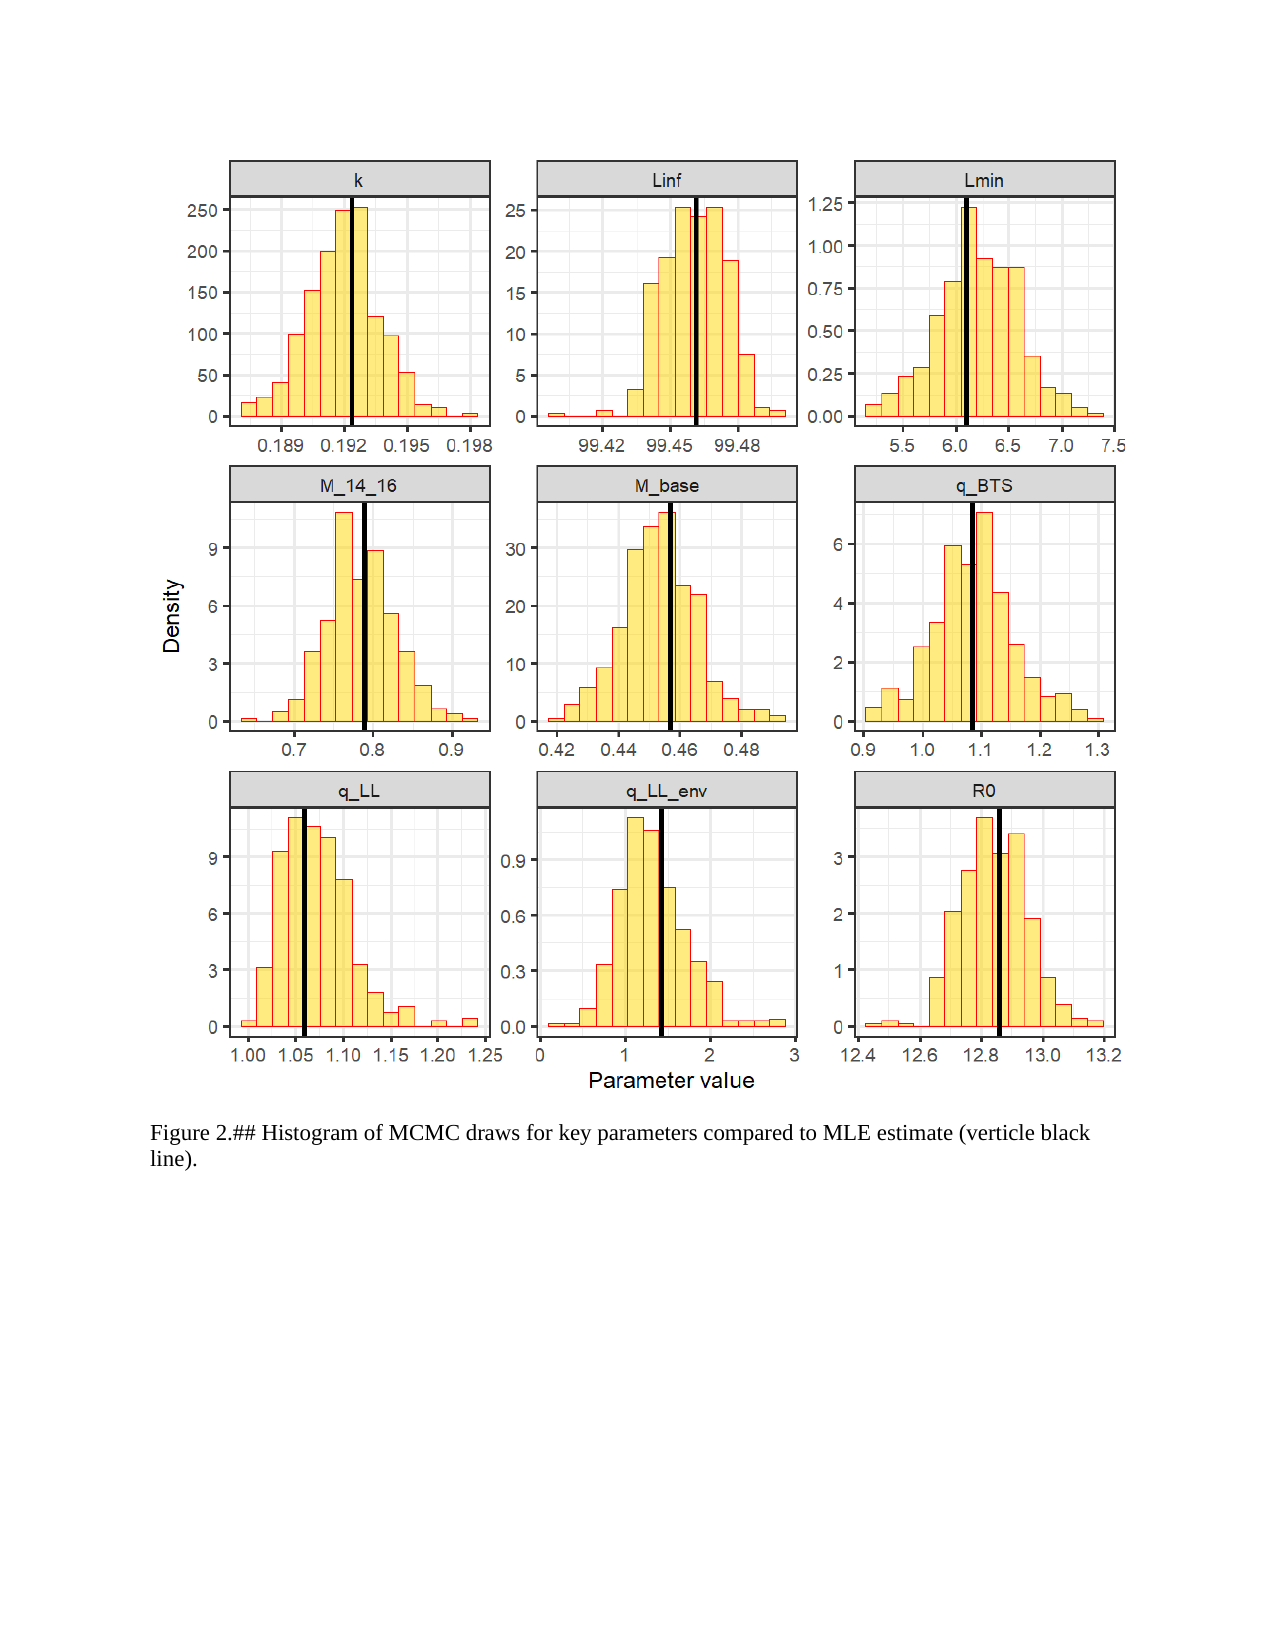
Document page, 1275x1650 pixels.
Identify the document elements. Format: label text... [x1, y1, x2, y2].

text Figure 2.## Histogram of MCMC draws for key parameters compared to MLE estimate (verticle black line). [150, 1119, 1125, 1172]
picture [150, 150, 1125, 1103]
